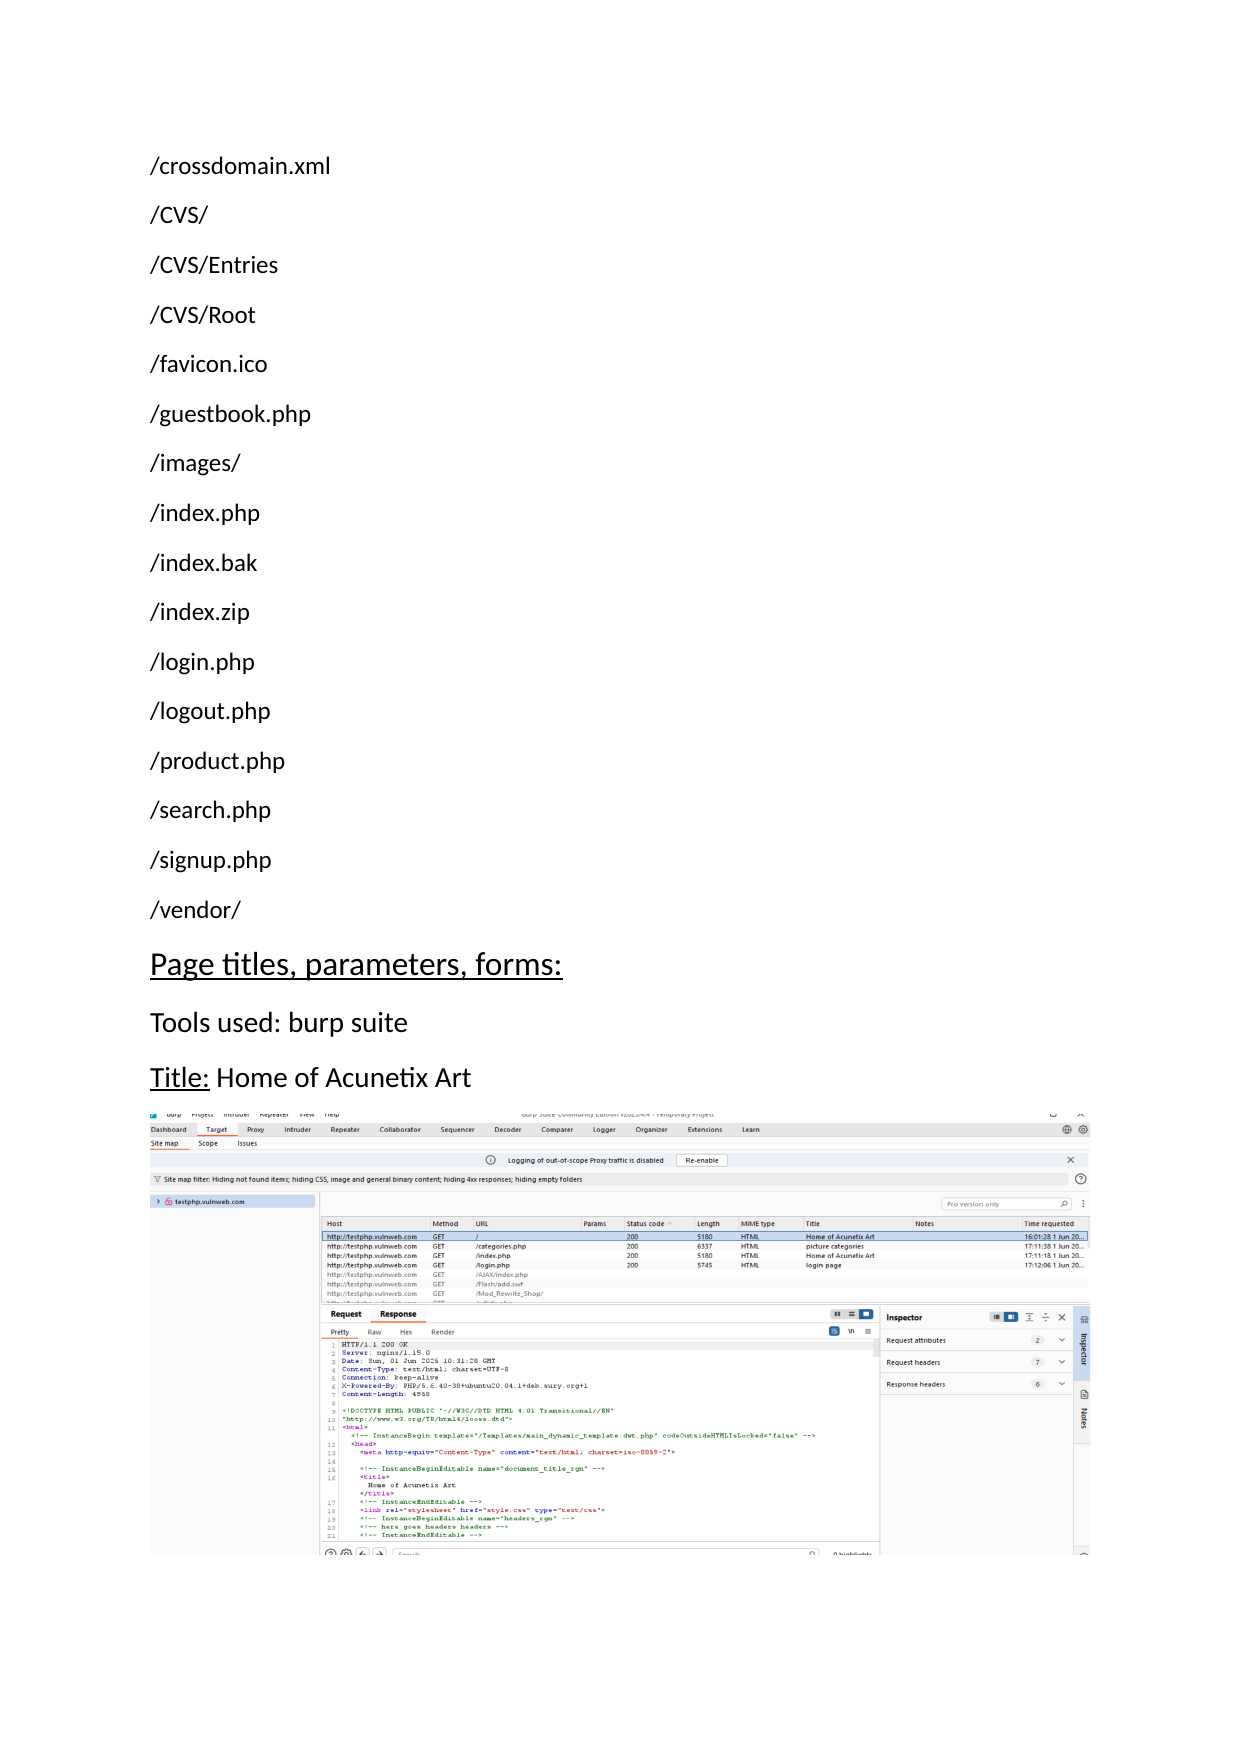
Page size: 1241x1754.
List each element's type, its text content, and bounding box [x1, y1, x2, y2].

text Page titles, parameters, forms: [150, 943, 1090, 984]
picture [150, 1114, 1091, 1555]
text /favicon.ico [150, 348, 1090, 379]
text /index.bak [150, 547, 1090, 577]
text /CVS/Entries [150, 249, 1090, 280]
text /guestbook.php [150, 398, 1090, 428]
text /index.zip [150, 596, 1090, 627]
text /crossdomain.xml [150, 150, 1090, 181]
text /login.php [150, 646, 1090, 676]
text /product.php [150, 745, 1090, 776]
text /CVS/ [150, 199, 1090, 230]
text /vendor/ [150, 894, 1090, 924]
text /images/ [150, 447, 1090, 478]
text /signup.php [150, 844, 1090, 875]
text /logout.php [150, 695, 1090, 726]
text Tools used: burp suite [150, 1004, 1090, 1039]
text /index.php [150, 497, 1090, 528]
text Title: Home of Acunetix Art [150, 1059, 1090, 1095]
text /CVS/Root [150, 299, 1090, 329]
text /search.php [150, 794, 1090, 825]
